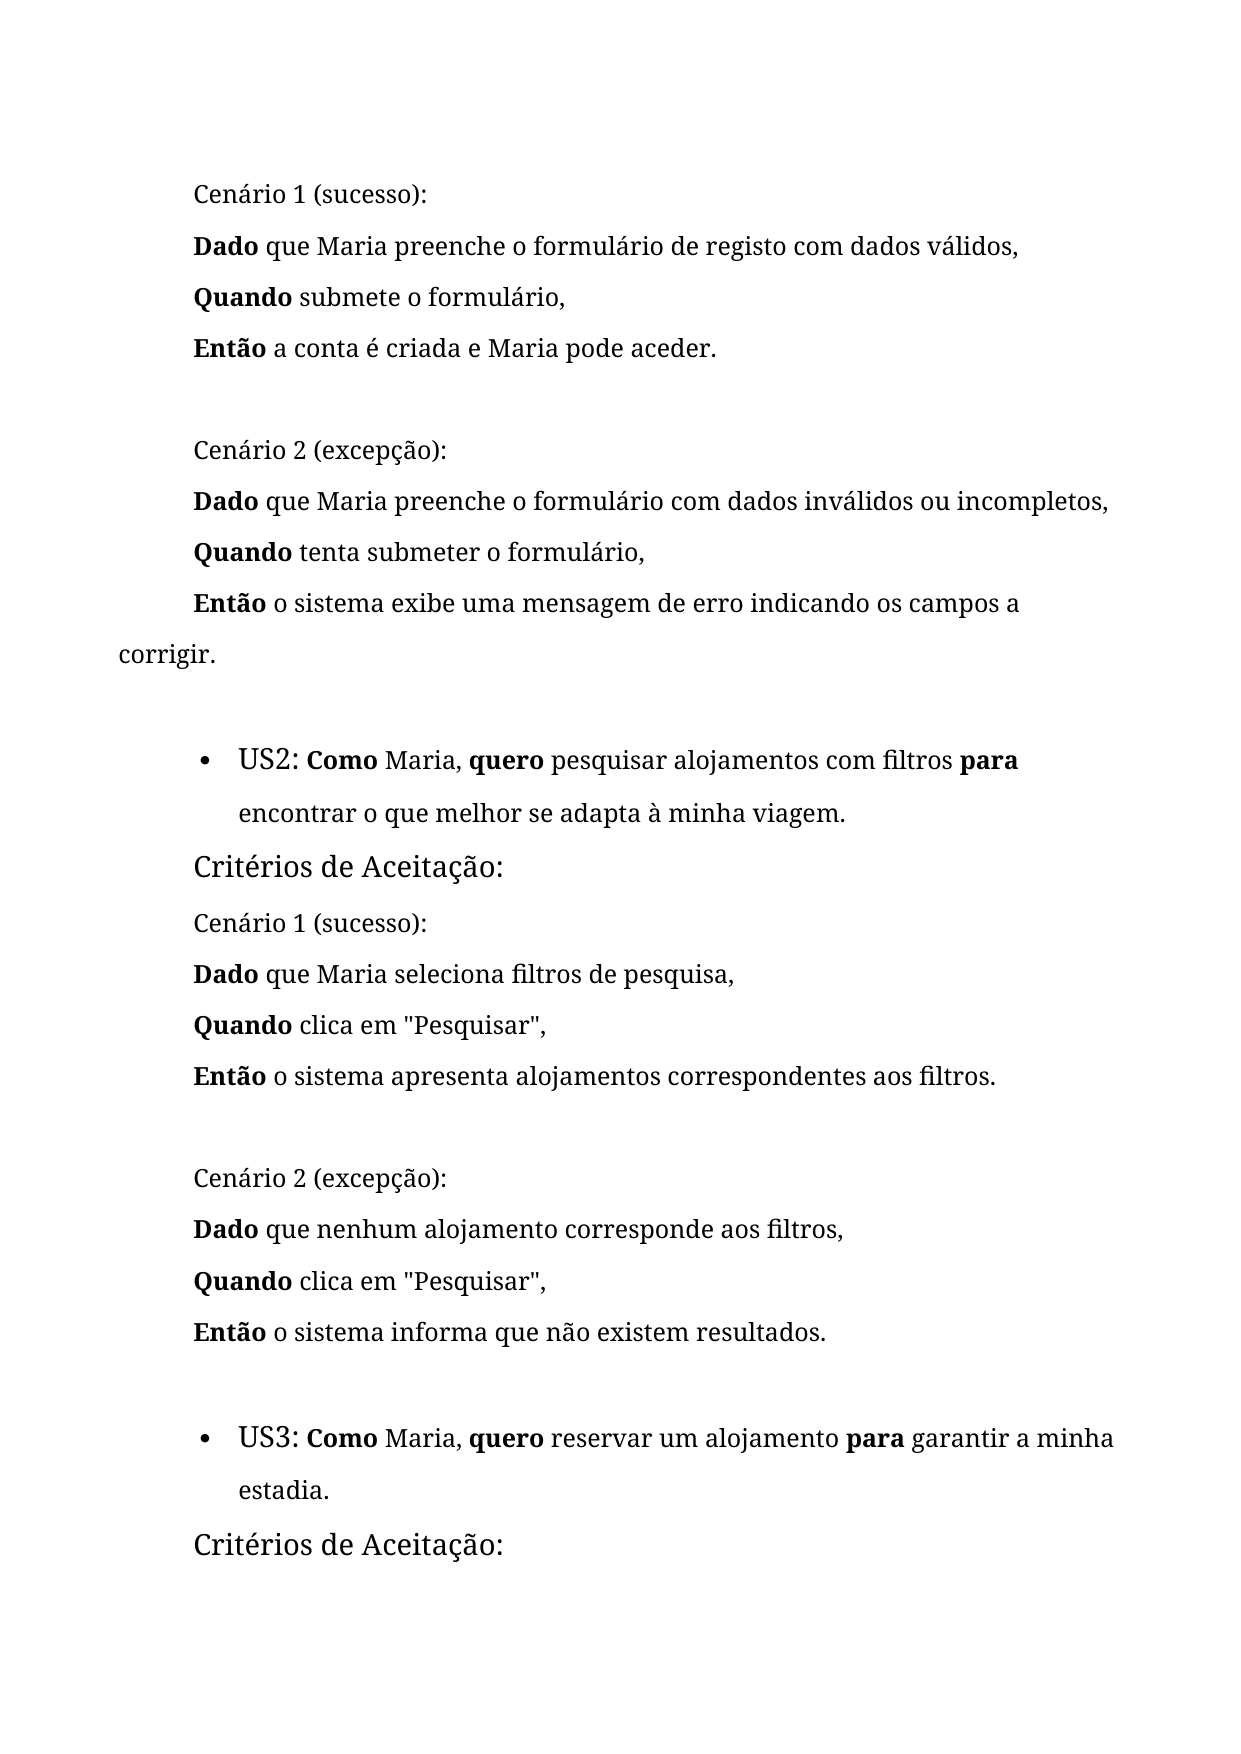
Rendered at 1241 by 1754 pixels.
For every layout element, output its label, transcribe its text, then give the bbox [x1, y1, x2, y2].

text Quando submete o formulário, [118, 279, 1122, 313]
text Cenário 1 (sucesso): [118, 177, 1122, 211]
text Dado que Maria preenche o formulário de registo com dados válidos, [118, 228, 1122, 262]
list US3: Como Maria, quero reservar um alojamento para garantir a minha estadia. [201, 1416, 1122, 1507]
text Quando clica em "Pesquisar", [118, 1008, 1122, 1042]
text Cenário 1 (sucesso): [118, 906, 1122, 940]
text Quando clica em "Pesquisar", [118, 1263, 1122, 1297]
text Cenário 2 (excepção): [118, 432, 1122, 466]
text Então a conta é criada e Maria pode aceder. [118, 330, 1122, 364]
text Dado que nenhum alojamento corresponde aos filtros, [118, 1212, 1122, 1246]
text Então o sistema informa que não existem resultados. [118, 1314, 1122, 1348]
text Critérios de Aceitação: [118, 1524, 1122, 1564]
text Dado que Maria seleciona filtros de pesquisa, [118, 957, 1122, 991]
list US2: Como Maria, quero pesquisar alojamentos com filtros para encontrar o que melhor se adapta à minha viagem. [201, 739, 1122, 829]
text Cenário 2 (excepção): [118, 1161, 1122, 1195]
text Dado que Maria preenche o formulário com dados inválidos ou incompletos, [118, 483, 1122, 517]
text Quando tenta submeter o formulário, [118, 534, 1122, 568]
text Critérios de Aceitação: [118, 846, 1122, 886]
text Então o sistema apresenta alojamentos correspondentes aos filtros. [118, 1059, 1122, 1093]
text Então o sistema exibe uma mensagem de erro indicando os campos a corrigir. [118, 586, 1122, 671]
